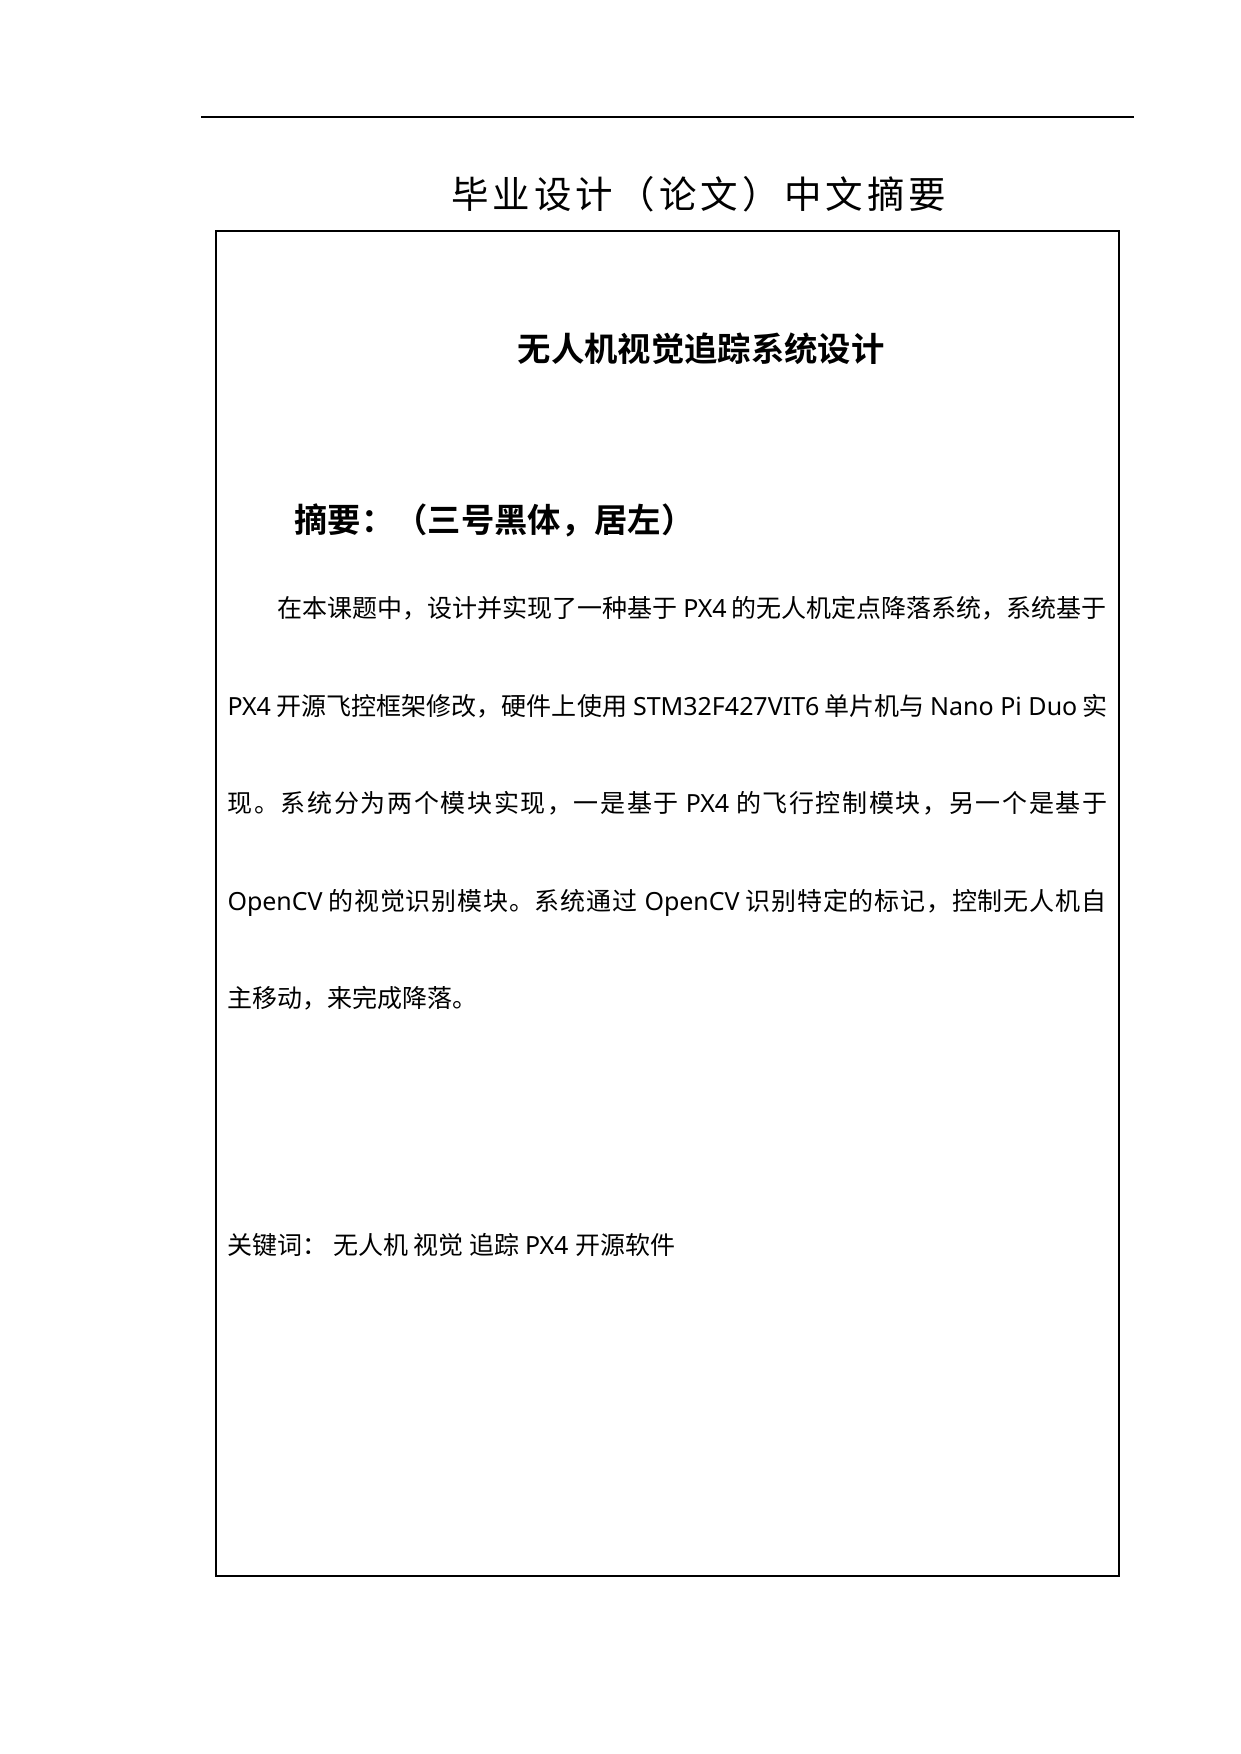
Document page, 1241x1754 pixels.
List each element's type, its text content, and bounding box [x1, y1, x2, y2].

text 毕业设计（论文）中文摘要 [201, 162, 1134, 220]
table_header 无人机视觉追踪系统设计 摘要：（三号黑体，居左） 在本课题中，设计并实现了一种基于PX4的无人机定点降落系统，系统基于PX4开源飞控框架修改，硬件上使用STM32F427VIT6单片机与Nano Pi Duo实现。系统分为两个模块实现，一是基于PX4的飞行控制模块，另一个是基于OpenCV的视觉识别模块。系统通过OpenCV识别特定的标记，控制无人机自主移动，来完成降落。 关键词： 无人机 视觉 追踪 PX4 开源软件 [217, 232, 1118, 1575]
